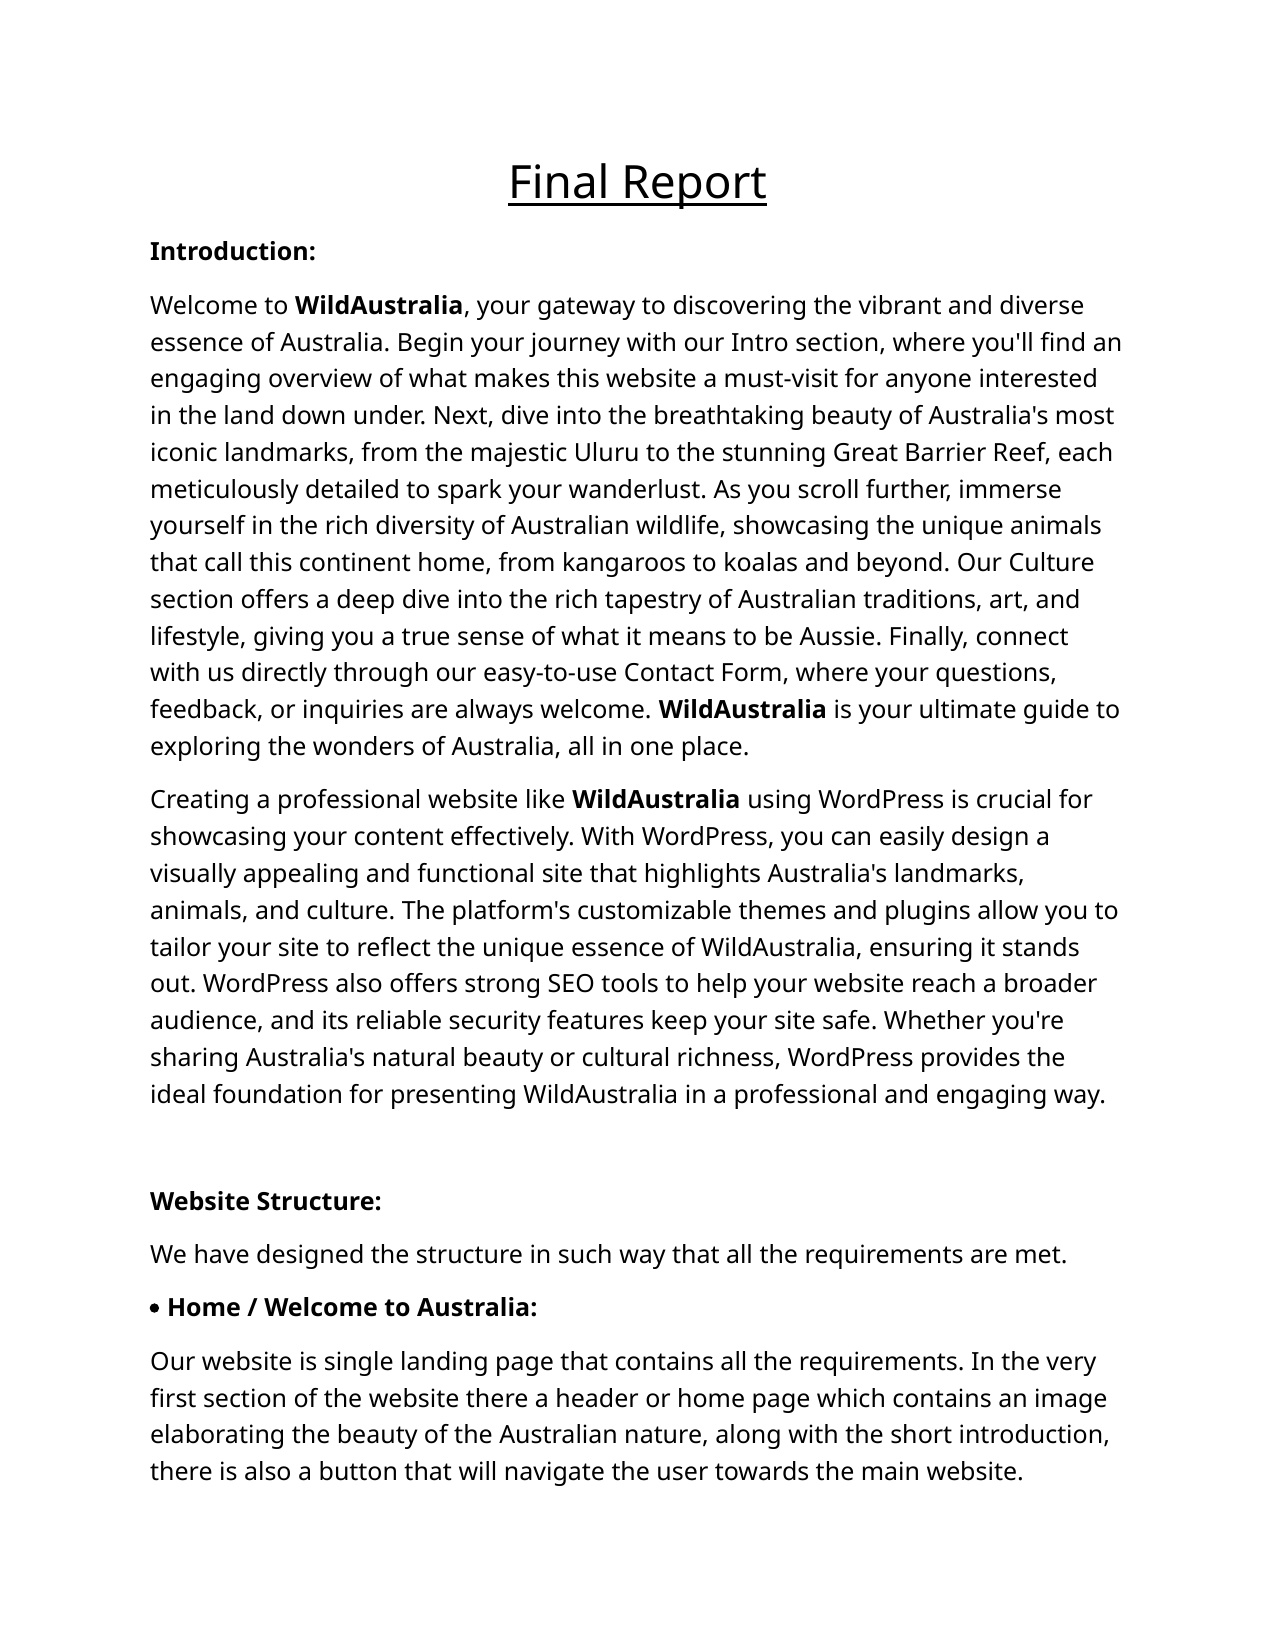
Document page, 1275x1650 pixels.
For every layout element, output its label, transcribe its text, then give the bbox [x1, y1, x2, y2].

text Home / Welcome to Australia: [150, 1290, 1125, 1324]
text Welcome to WildAustralia, your gateway to discovering the vibrant and diverse essence of Australia. Begin your journey with our Intro section, where you'll find an engaging overview of what makes this website a must-visit for anyone interested in the land down under. Next, dive into the breathtaking beauty of Australia's most iconic landmarks, from the majestic Uluru to the stunning Great Barrier Reef, each meticulously detailed to spark your wanderlust. As you scroll further, immerse yourself in the rich diversity of Australian wildlife, showcasing the unique animals that call this continent home, from kangaroos to koalas and beyond. Our Culture section offers a deep dive into the rich tapestry of Australian traditions, art, and lifestyle, giving you a true sense of what it means to be Aussie. Finally, connect with us directly through our easy-to-use Contact Form, where your questions, feedback, or inquiries are always welcome. WildAustralia is your ultimate guide to exploring the wonders of Australia, all in one place. [150, 287, 1125, 763]
text Our website is single landing page that contains all the requirements. In the very first section of the website there a header or home page which contains an image elaborating the beauty of the Australian nature, along with the short introduction, there is also a button that will navigate the user towards the main website. [150, 1343, 1125, 1488]
text Final Report [150, 150, 1125, 212]
text We have designed the structure in such way that all the requirements are met. [150, 1237, 1125, 1271]
text Website Structure: [150, 1183, 1125, 1217]
text Introduction: [150, 234, 1125, 268]
text Creating a professional website like WildAustralia using WordPress is crucial for showcasing your content effectively. With WordPress, you can easily design a visually appealing and functional site that highlights Australia's landmarks, animals, and culture. The platform's customizable themes and plugins allow you to tailor your site to reflect the unique essence of WildAustralia, ensuring it stands out. WordPress also offers strong SEO tools to help your website reach a broader audience, and its reliable security features keep your site safe. Whether you're sharing Australia's natural beauty or cultural richness, WordPress provides the ideal foundation for presenting WildAustralia in a professional and engaging way. [150, 782, 1125, 1110]
